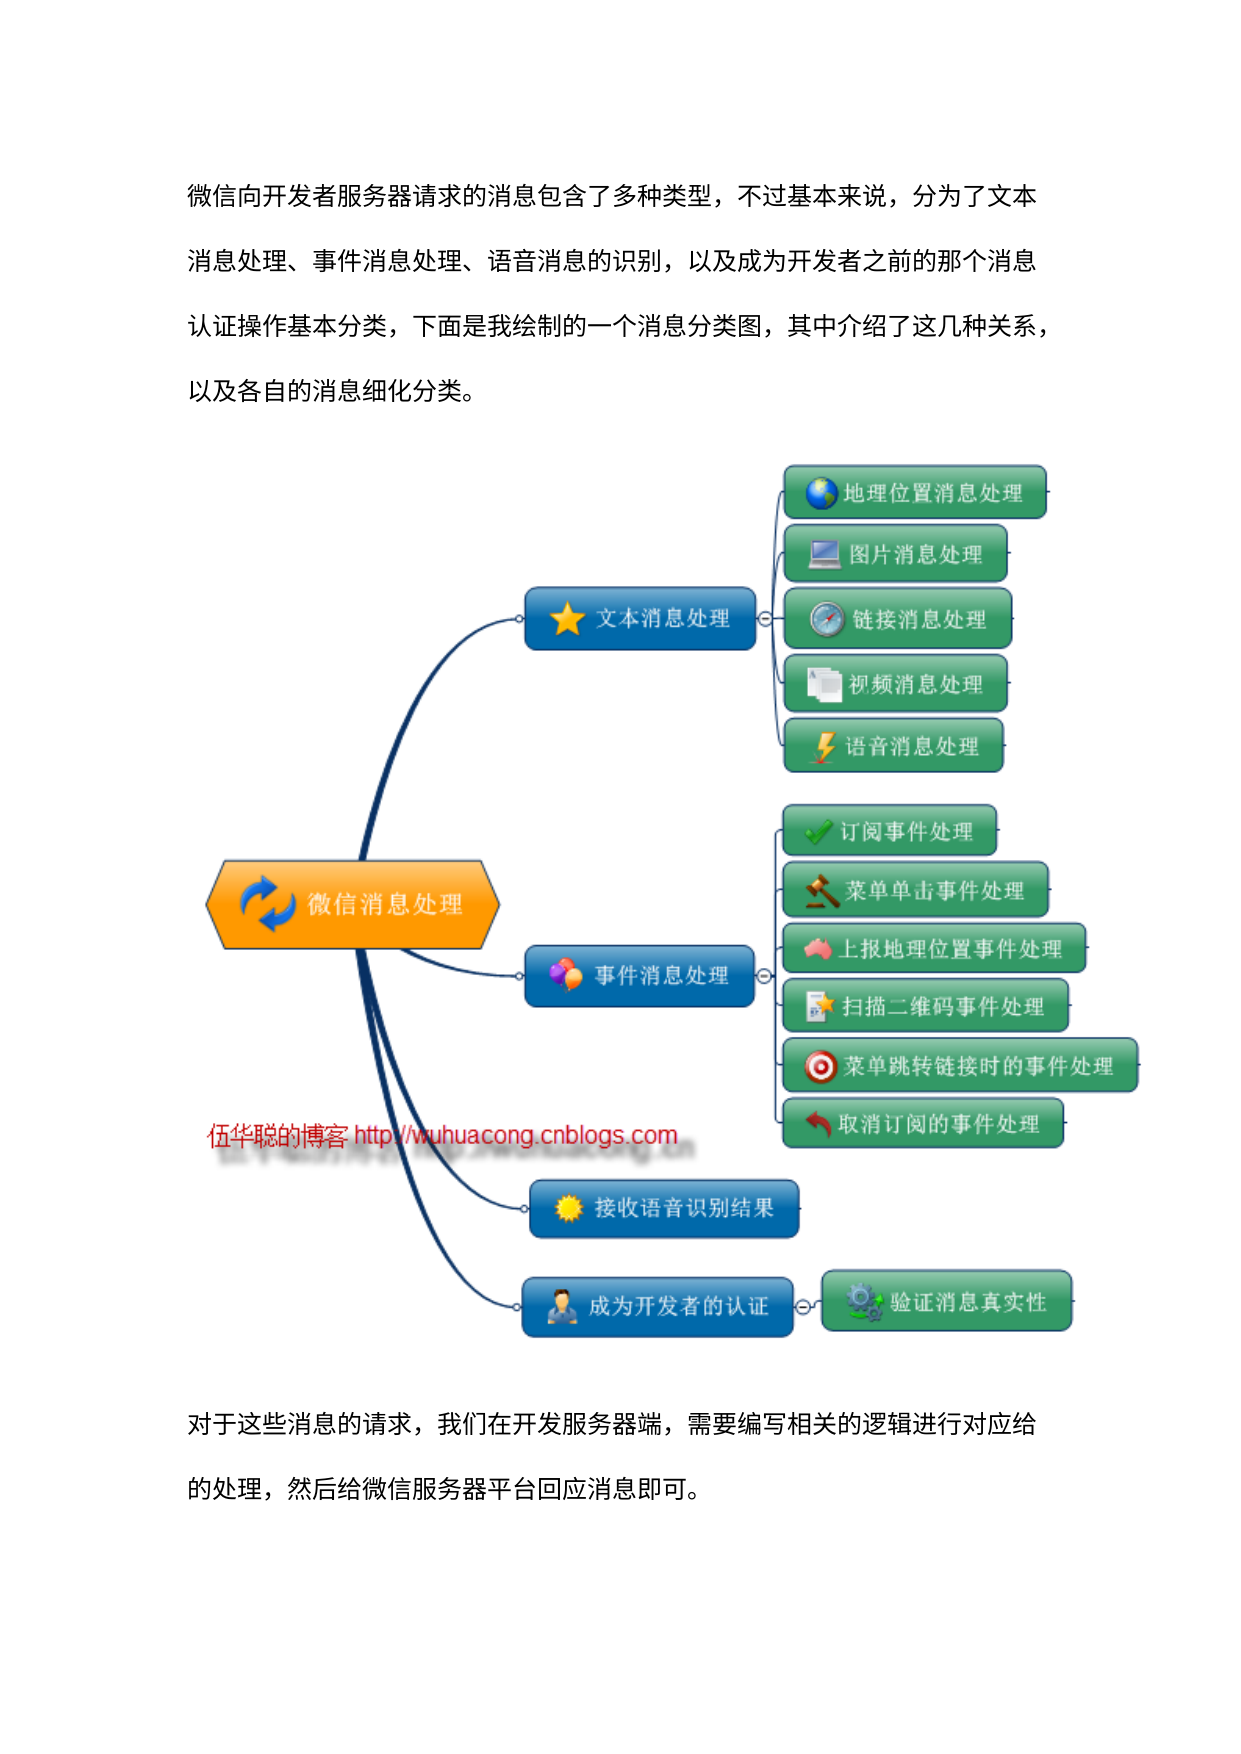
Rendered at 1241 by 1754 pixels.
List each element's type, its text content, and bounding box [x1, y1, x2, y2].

picture [187, 452, 1152, 1360]
text 微信向开发者服务器请求的消息包含了多种类型，不过基本来说，分为了文本消息处理、事件消息处理、语音消息的识别，以及成为开发者之前的那个消息认证操作基本分类，下面是我绘制的一个消息分类图，其中介绍了这几种关系，以及各自的消息细化分类。 [187, 162, 1053, 422]
text 对于这些消息的请求，我们在开发服务器端，需要编写相关的逻辑进行对应给的处理，然后给微信服务器平台回应消息即可。 [187, 1390, 1053, 1520]
